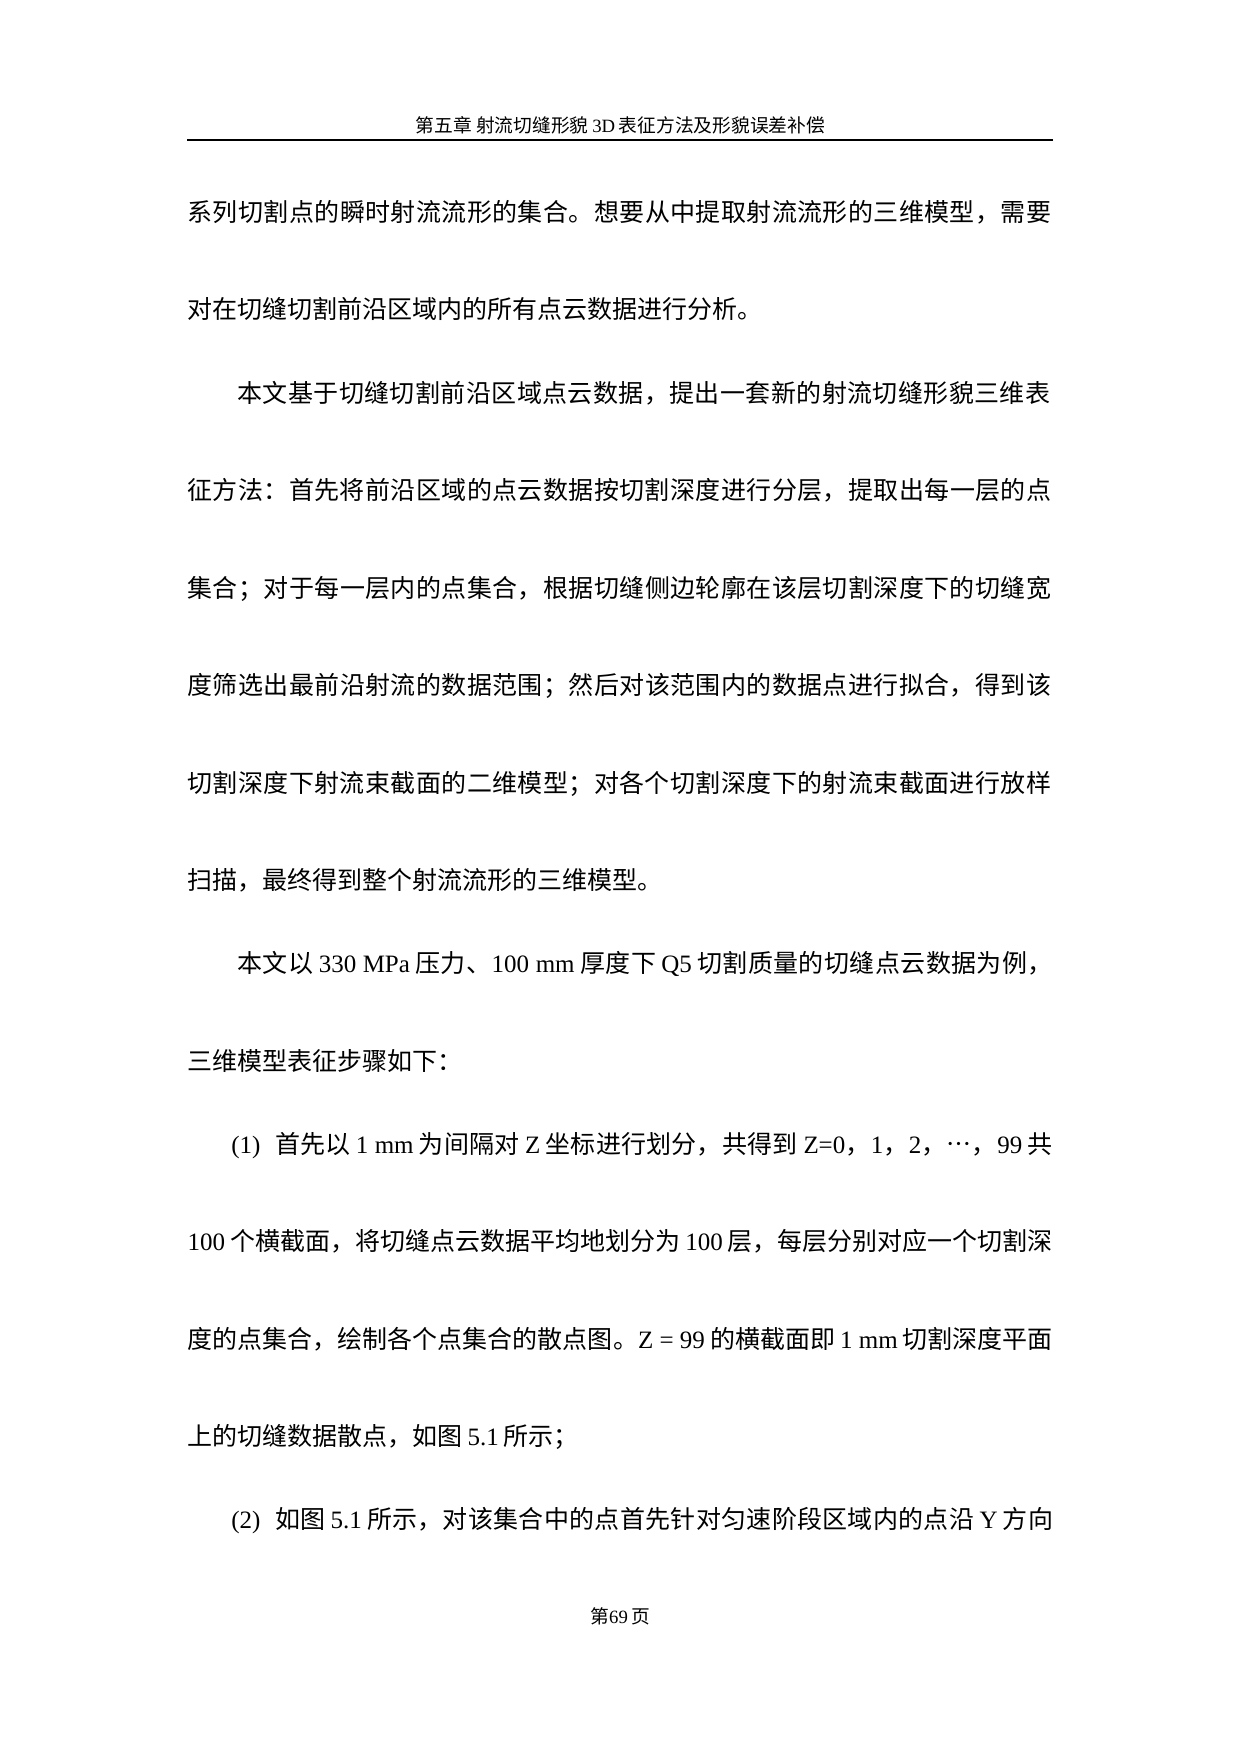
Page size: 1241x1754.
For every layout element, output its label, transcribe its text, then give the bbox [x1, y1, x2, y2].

text 本文以330 MPa压力、100 mm厚度下Q5切割质量的切缝点云数据为例，三维模型表征步骤如下： [187, 929, 1053, 1092]
text 本文基于切缝切割前沿区域点云数据，提出一套新的射流切缝形貌三维表征方法：首先将前沿区域的点云数据按切割深度进行分层，提取出每一层的点集合；对于每一层内的点集合，根据切缝侧边轮廓在该层切割深度下的切缝宽度筛选出最前沿射流的数据范围；然后对该范围内的数据点进行拟合，得到该切割深度下射流束截面的二维模型；对各个切割深度下的射流束截面进行放样扫描，最终得到整个射流流形的三维模型。 [187, 359, 1053, 911]
list 首先以1 mm为间隔对Z坐标进行划分，共得到Z=0，1，2，…，99共100个横截面，将切缝点云数据平均地划分为100层，每层分别对应一个切割深度的点集合，绘制各个点集合的散点图。Z = 99的横截面即1 mm切割深度平面上的切缝数据散点，如图5.1所示； [187, 1110, 1053, 1467]
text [187, 178, 1053, 341]
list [187, 1486, 1053, 1551]
